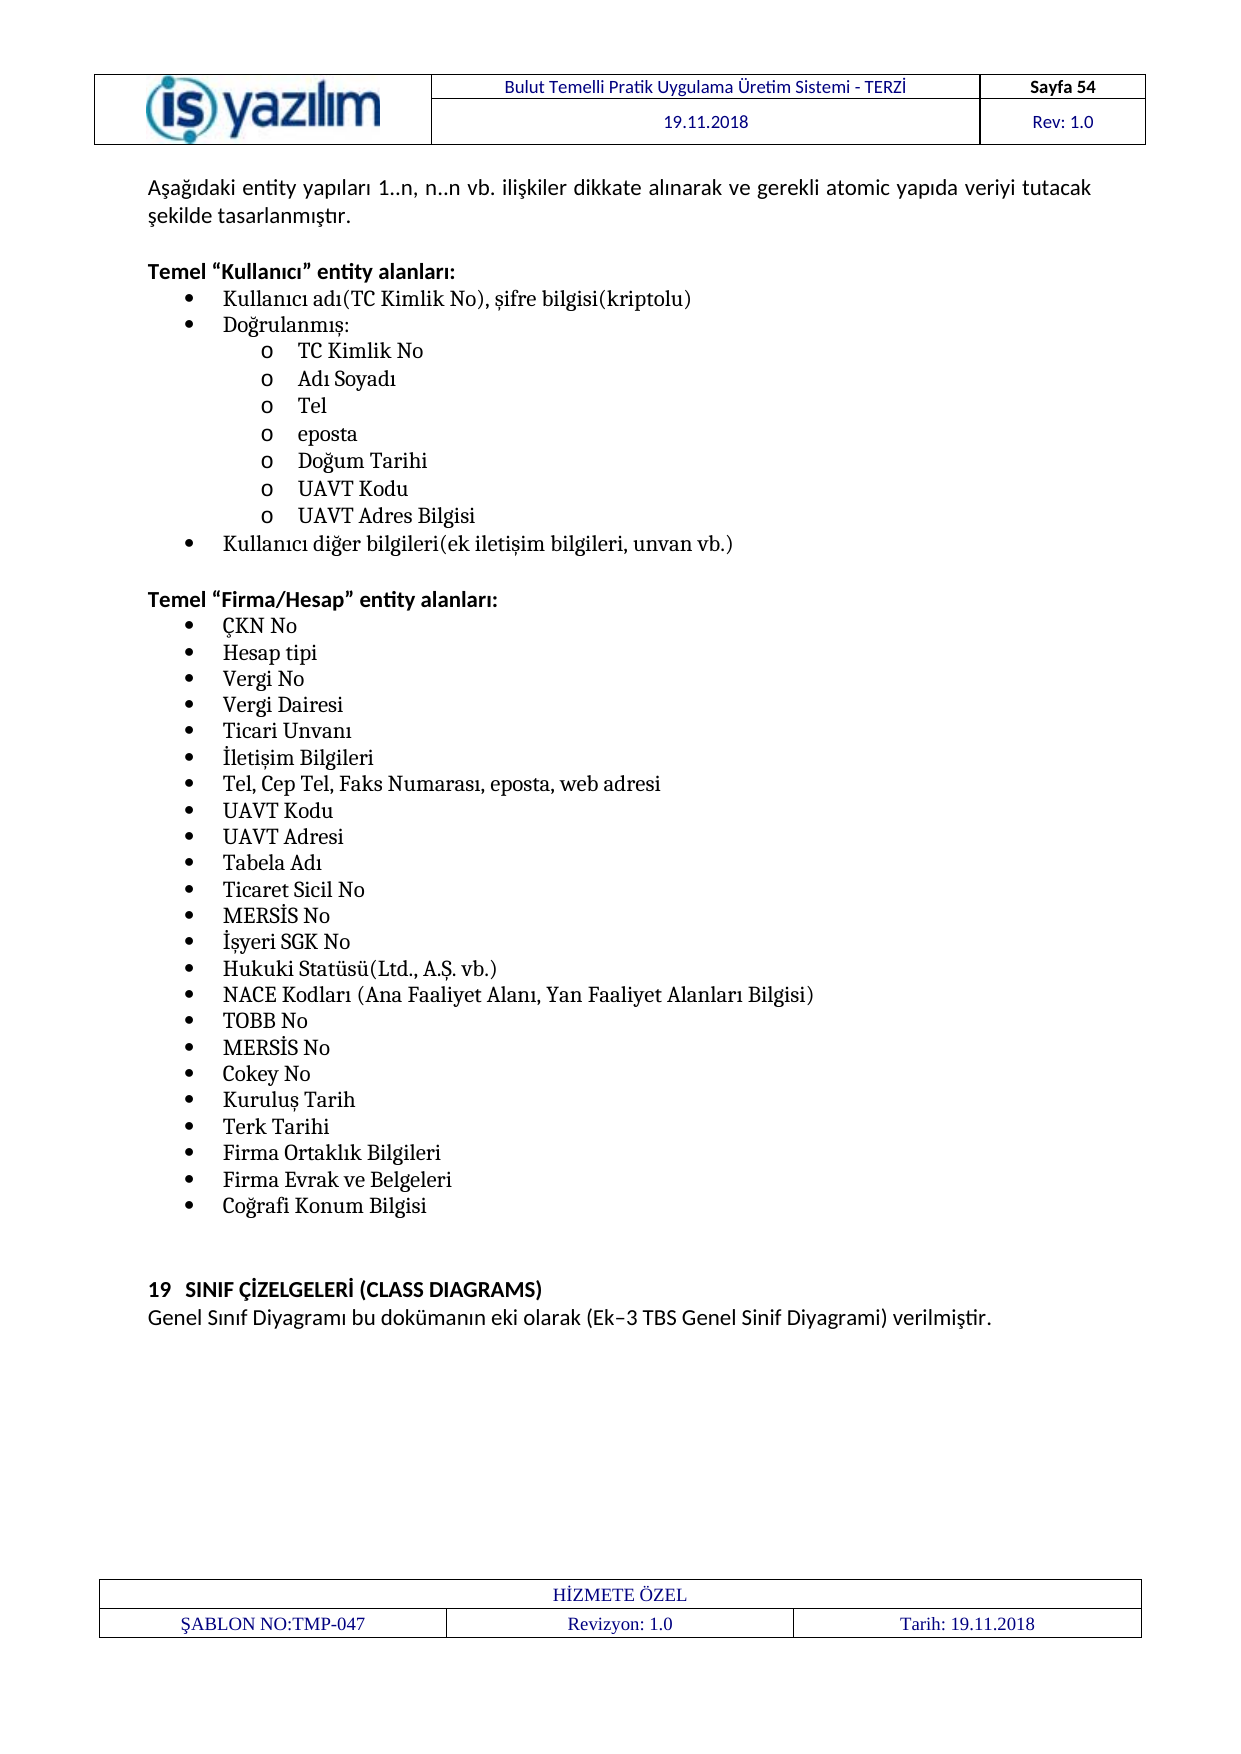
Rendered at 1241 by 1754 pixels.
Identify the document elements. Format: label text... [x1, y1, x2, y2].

list Firma Evrak ve Belgeleri [185, 1166, 1093, 1193]
list Tabela Adı [185, 850, 1093, 876]
list Kuruluş Tarih [185, 1087, 1093, 1114]
text Temel “Firma/Hesap” entity alanları: [148, 585, 1093, 613]
list Doğum Tarihi [260, 448, 1093, 476]
text Temel “Kullanıcı” entity alanları: [148, 257, 1093, 285]
list Vergi No [185, 666, 1093, 692]
list Doğrulanmış: [185, 312, 1093, 338]
list MERSİS No [185, 1034, 1093, 1061]
list Vergi Dairesi [185, 692, 1093, 718]
list MERSİS No [185, 903, 1093, 929]
list Terk Tarihi [185, 1114, 1093, 1140]
list UAVT Adres Bilgisi [260, 503, 1093, 531]
list TC Kimlik No [260, 338, 1093, 366]
list Kullanıcı diğer bilgileri(ek iletişim bilgileri, unvan vb.) [185, 531, 1093, 557]
list Hukuki Statüsü(Ltd., A.Ş. vb.) [185, 956, 1093, 982]
list UAVT Kodu [185, 797, 1093, 824]
list eposta [260, 421, 1093, 448]
text Genel Sınıf Diyagramı bu dokümanın eki olarak (Ek–3 TBS Genel Sinif Diyagrami) verilmiştir. [148, 1303, 1093, 1331]
list İşyeri SGK No [185, 929, 1093, 956]
list Tel [260, 393, 1093, 421]
list UAVT Adresi [185, 824, 1093, 850]
list Cokey No [185, 1061, 1093, 1087]
list İletişim Bilgileri [185, 745, 1093, 771]
list ÇKN No [185, 613, 1093, 639]
list Tel, Cep Tel, Faks Numarası, eposta, web adresi [185, 771, 1093, 797]
picture [146, 75, 380, 144]
list Kullanıcı adı(TC Kimlik No), şifre bilgisi(kriptolu) [185, 285, 1093, 312]
list Ticaret Sicil No [185, 876, 1093, 903]
list Ticari Unvanı [185, 718, 1093, 745]
list TOBB No [185, 1008, 1093, 1034]
list Hesap tipi [185, 639, 1093, 666]
text Aşağıdaki entity yapıları 1..n, n..n vb. ilişkiler dikkate alınarak ve gerekli atomic yapıda veriyi tutacak şekilde tasarlanmıştır. [148, 173, 1093, 229]
list NACE Kodları (Ana Faaliyet Alanı, Yan Faaliyet Alanları Bilgisi) [185, 982, 1093, 1008]
list Adı Soyadı [260, 366, 1093, 393]
list Coğrafi Konum Bilgisi [185, 1193, 1093, 1219]
list Firma Ortaklık Bilgileri [185, 1140, 1093, 1166]
subtitle SINIF ÇİZELGELERİ (CLASS DIAGRAMS) [148, 1275, 1093, 1303]
list UAVT Kodu [260, 476, 1093, 503]
